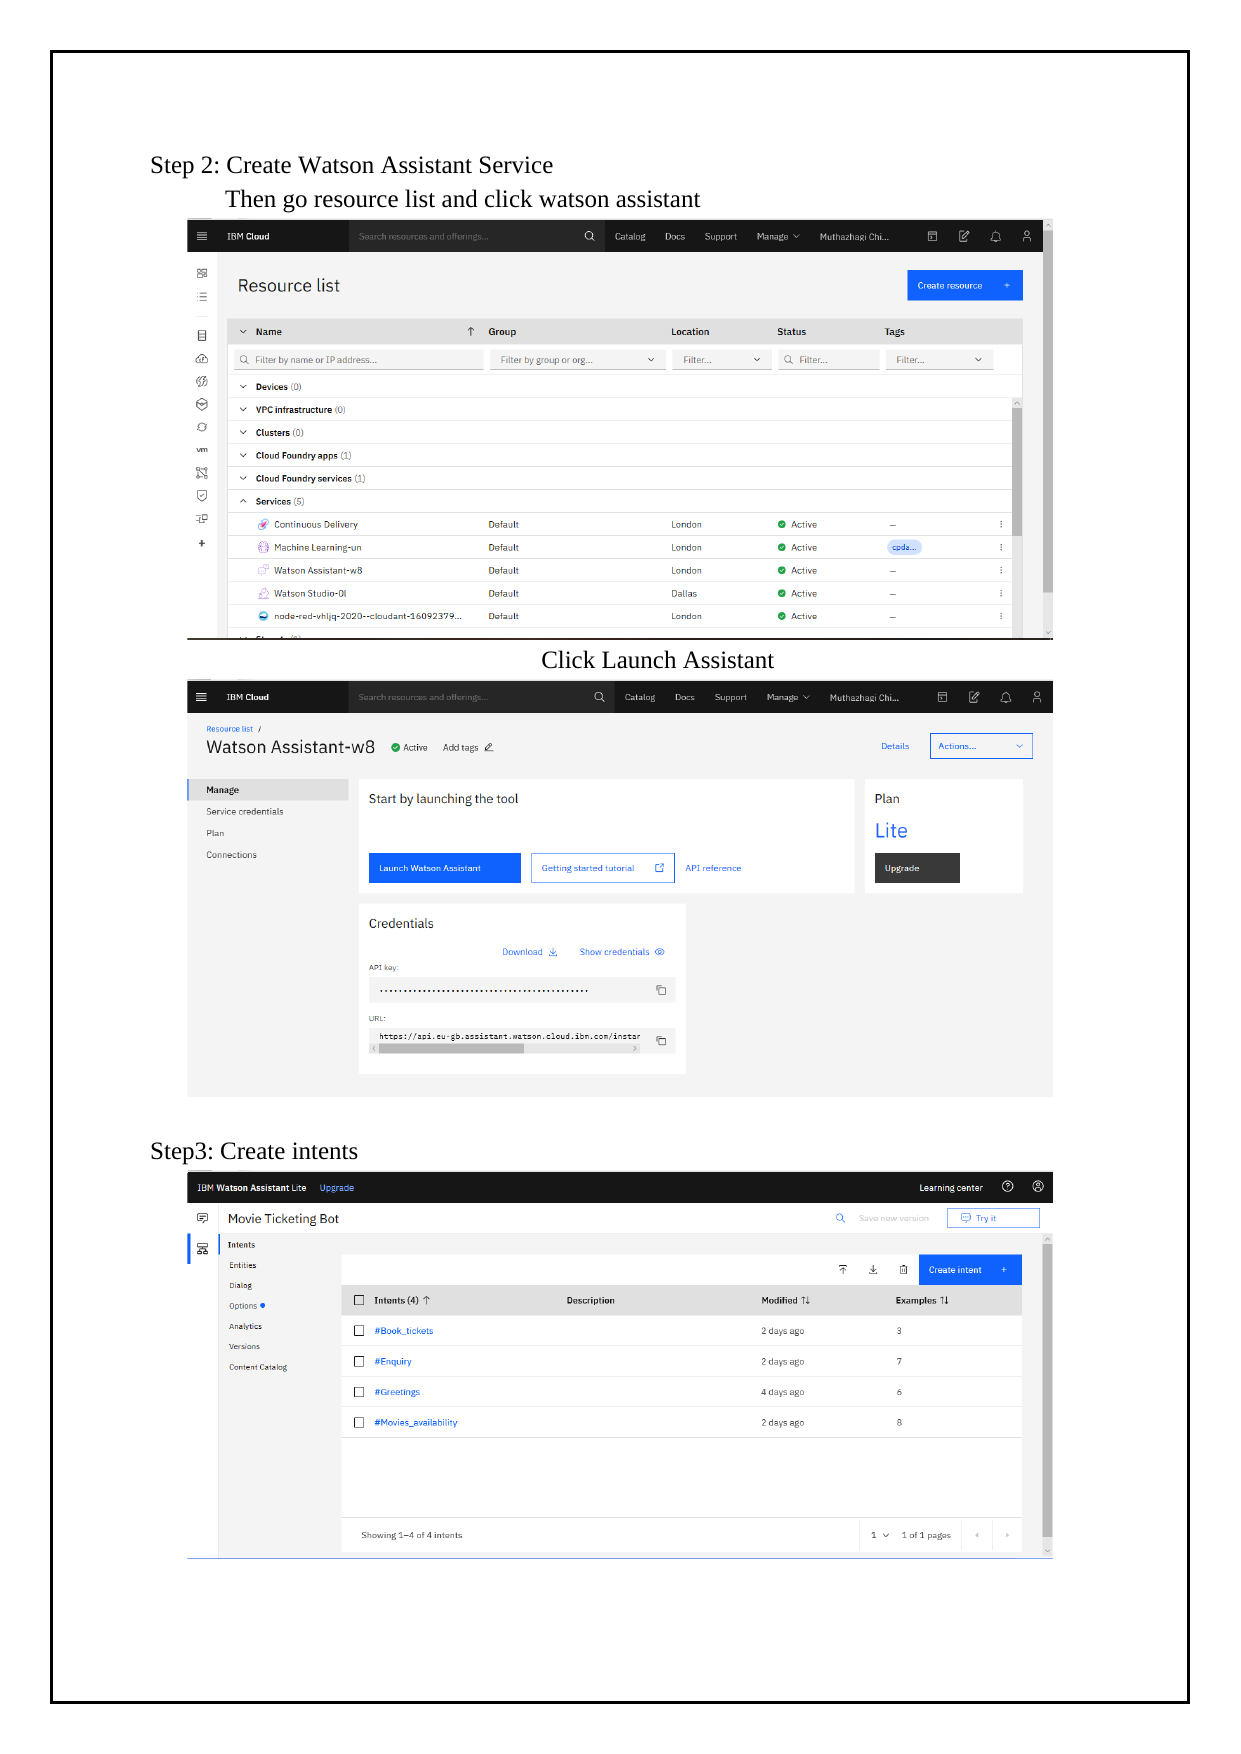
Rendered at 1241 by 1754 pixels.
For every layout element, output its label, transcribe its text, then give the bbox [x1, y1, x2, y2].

text Then go resource list and click watson assistant [150, 184, 1090, 213]
text Step3: Create intents [150, 1136, 1090, 1165]
picture [187, 218, 1053, 640]
picture [187, 1170, 1053, 1559]
picture [187, 679, 1053, 1097]
text Step 2: Create Watson Assistant Service [150, 150, 1090, 179]
